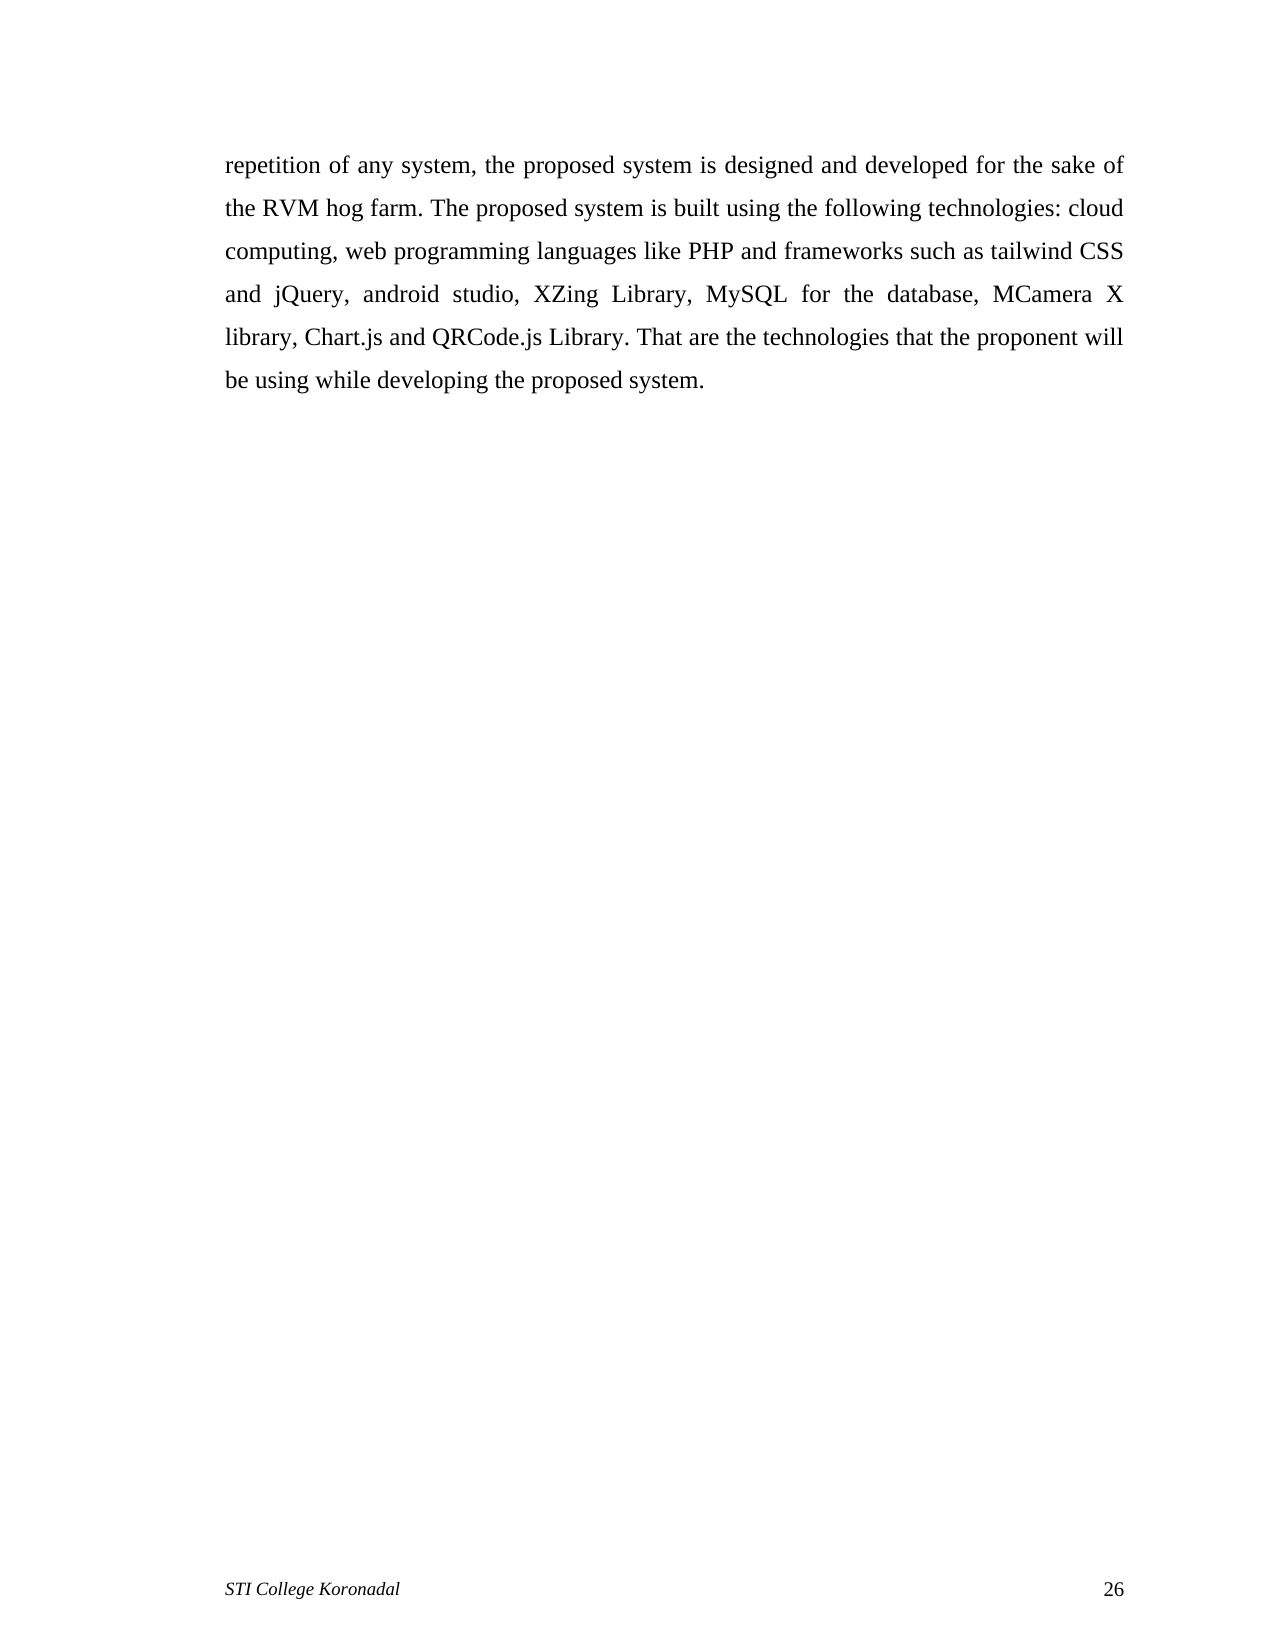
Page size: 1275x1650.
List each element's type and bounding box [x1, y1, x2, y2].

text [225, 150, 1125, 394]
